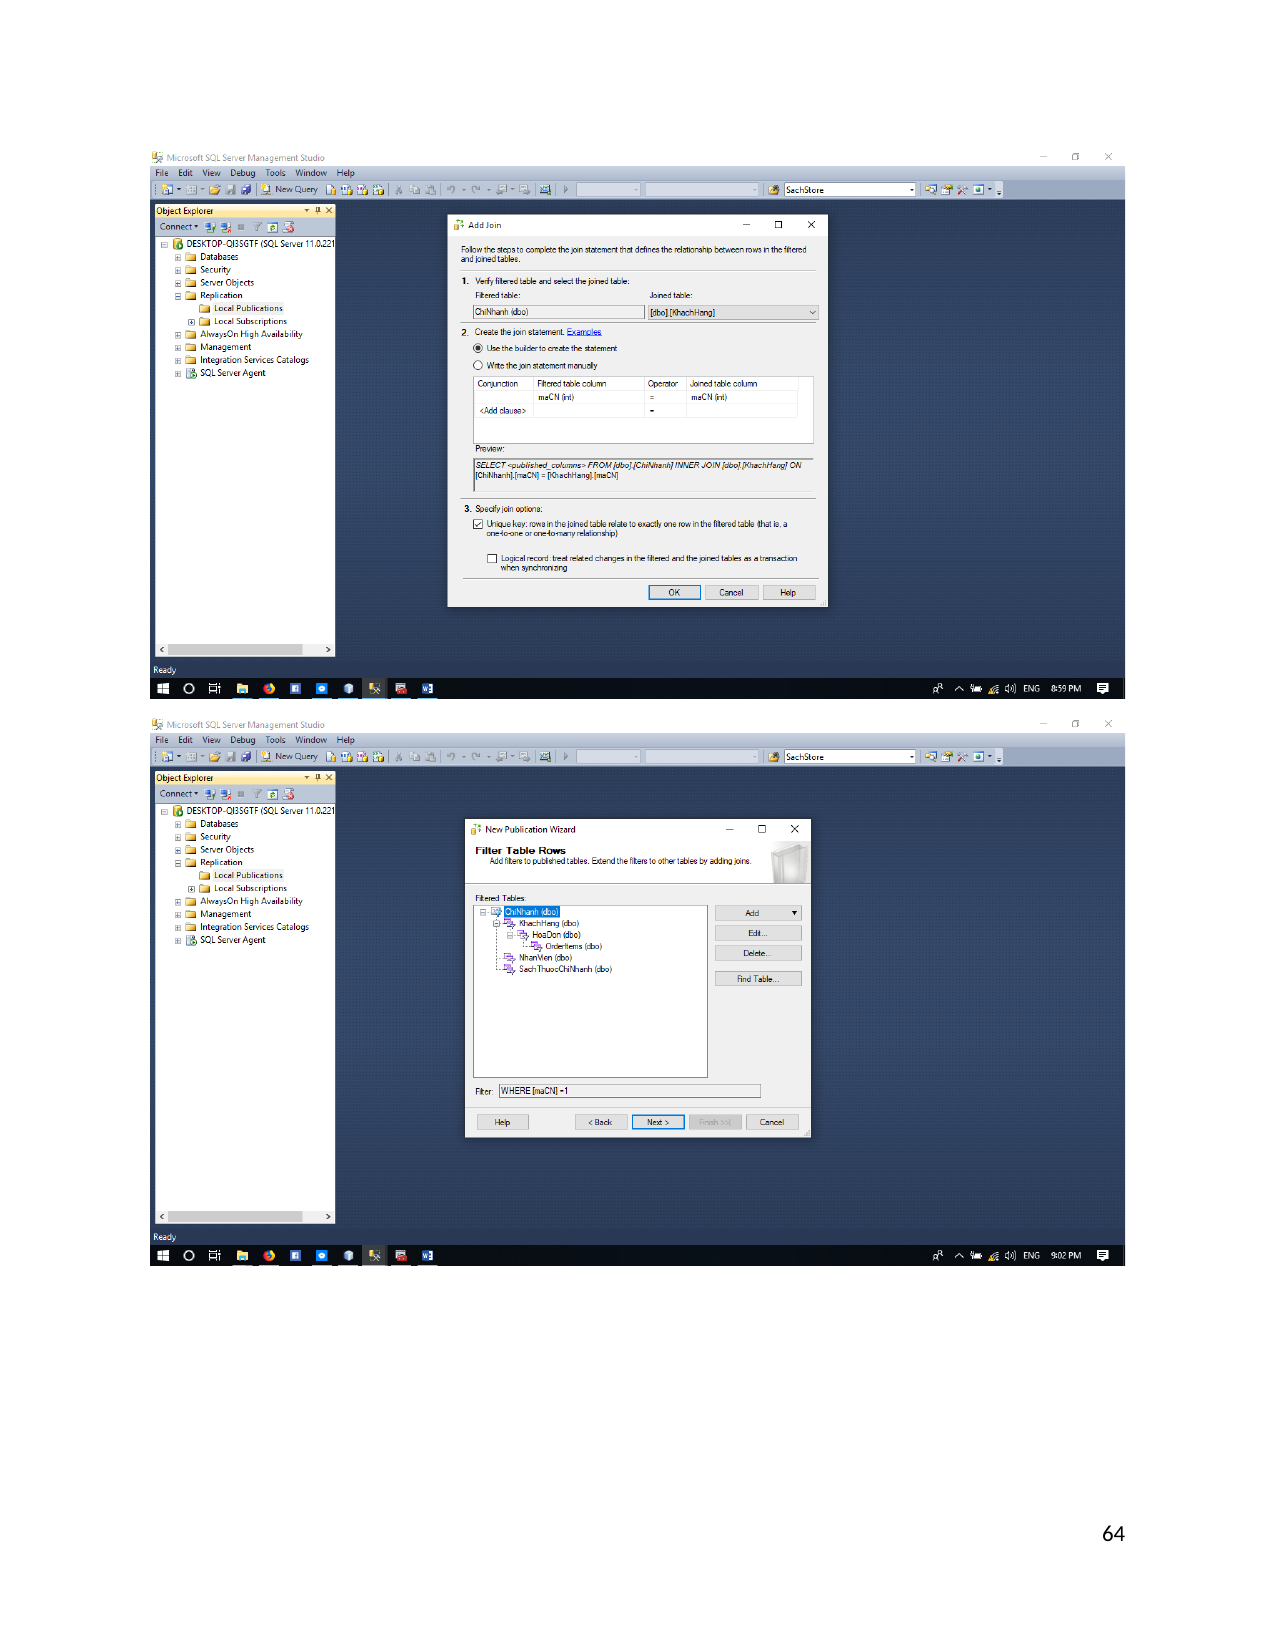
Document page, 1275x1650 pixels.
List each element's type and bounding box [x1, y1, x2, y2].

picture [150, 150, 1125, 699]
picture [150, 717, 1125, 1266]
